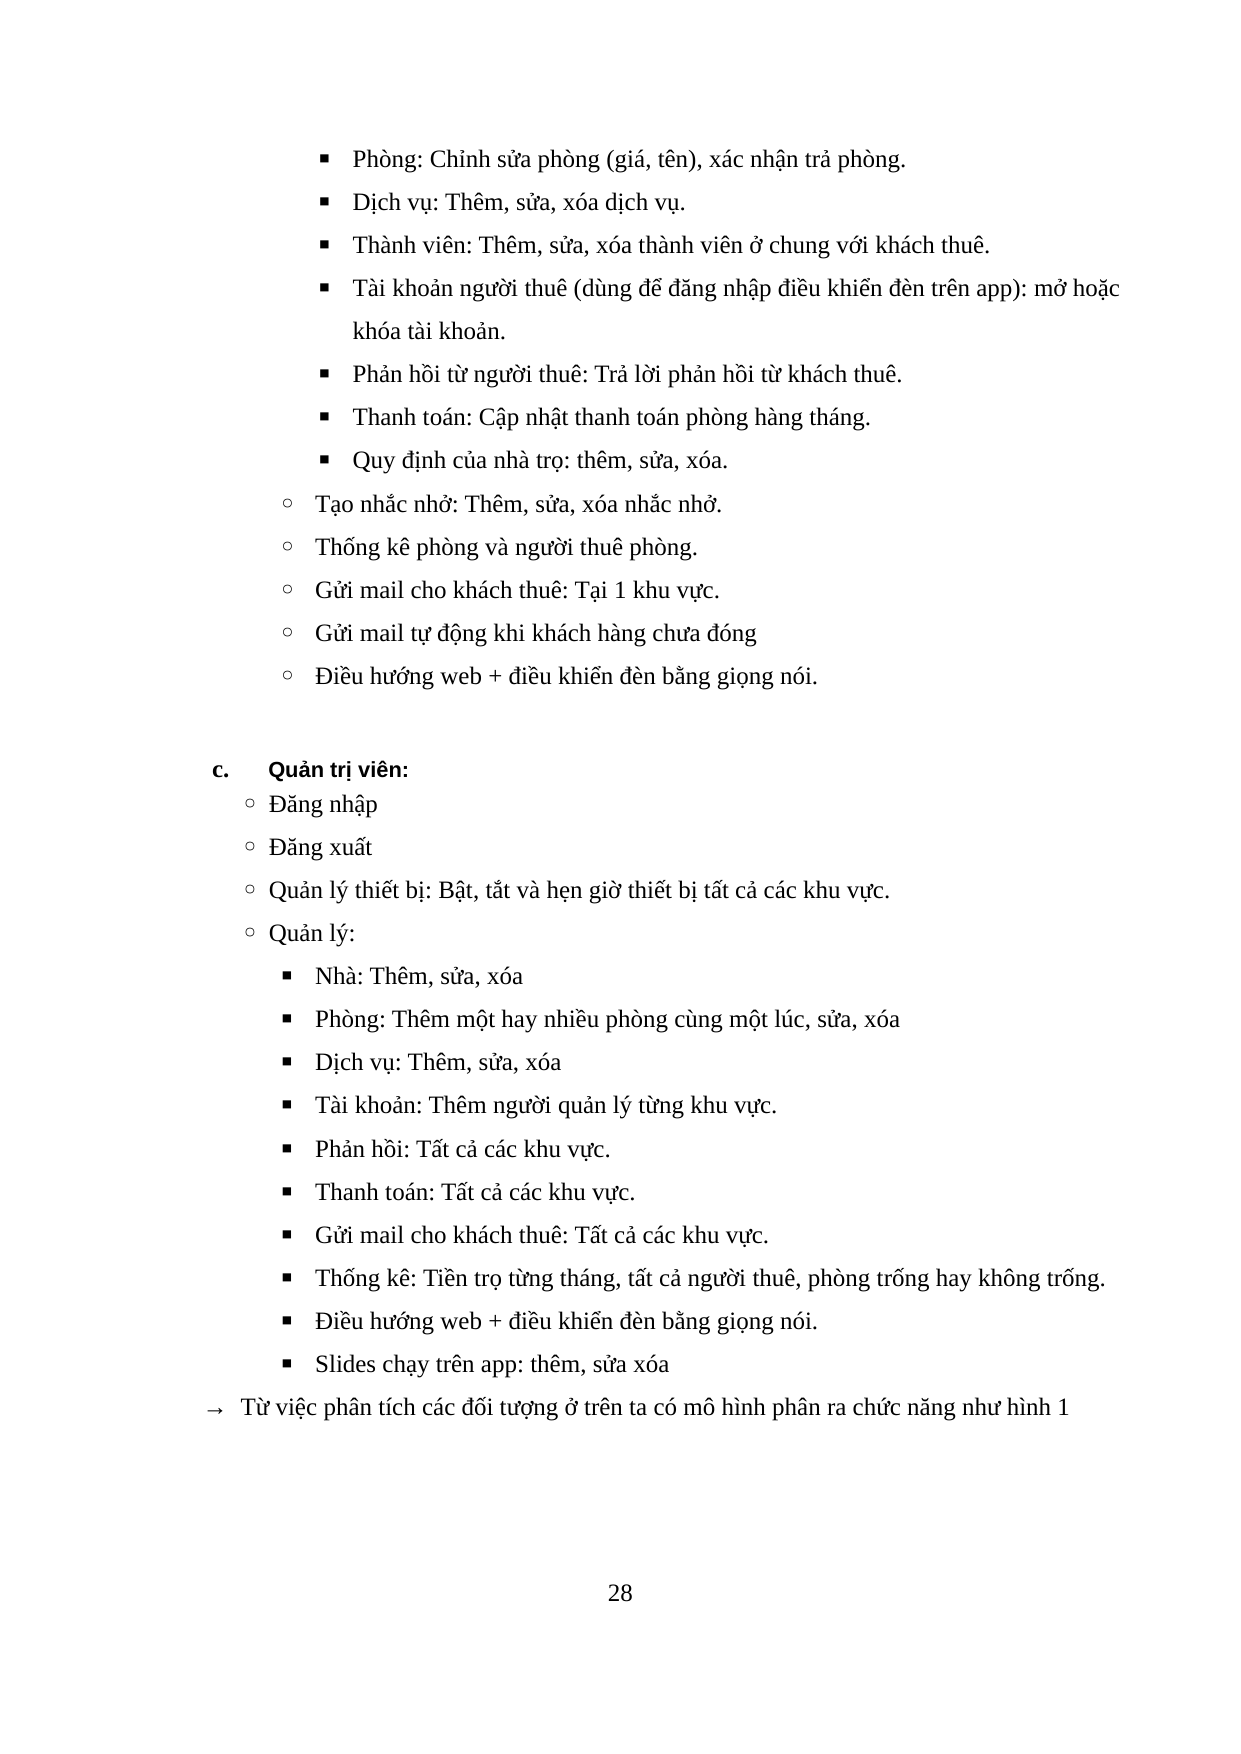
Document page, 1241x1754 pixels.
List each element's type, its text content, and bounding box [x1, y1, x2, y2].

list Điều hướng web + điều khiển đèn bằng giọng nói. [277, 1306, 1122, 1335]
list Phản hồi từ người thuê: Trả lời phản hồi từ khách thuê. [315, 359, 1122, 388]
list Tạo nhắc nhở: Thêm, sửa, xóa nhắc nhở. [277, 489, 1122, 517]
list Quy định của nhà trọ: thêm, sửa, xóa. [315, 446, 1122, 474]
subtitle Quản trị viên: [156, 754, 1122, 782]
list Gửi mail cho khách thuê: Tất cả các khu vực. [277, 1220, 1122, 1249]
list Thống kê phòng và người thuê phòng. [277, 532, 1122, 561]
list Quản lý thiết bị: Bật, tắt và hẹn giờ thiết bị tất cả các khu vực. [240, 875, 1122, 904]
list Đăng nhập [240, 789, 1122, 817]
list Nhà: Thêm, sửa, xóa [277, 961, 1122, 990]
list Phản hồi: Tất cả các khu vực. [277, 1134, 1122, 1162]
list Phòng: Chỉnh sửa phòng (giá, tên), xác nhận trả phòng. [315, 144, 1122, 172]
list Phòng: Thêm một hay nhiều phòng cùng một lúc, sửa, xóa [277, 1004, 1122, 1033]
list Gửi mail tự động khi khách hàng chưa đóng [277, 618, 1122, 647]
list Slides chạy trên app: thêm, sửa xóa [277, 1349, 1122, 1378]
list Thống kê: Tiền trọ từng tháng, tất cả người thuê, phòng trống hay không trống. [277, 1263, 1122, 1292]
list Đăng xuất [240, 832, 1122, 861]
list Dịch vụ: Thêm, sửa, xóa [277, 1047, 1122, 1076]
list Thanh toán: Cập nhật thanh toán phòng hàng tháng. [315, 402, 1122, 431]
list Quản lý: [240, 918, 1122, 947]
list Thanh toán: Tất cả các khu vực. [277, 1177, 1122, 1206]
list Thành viên: Thêm, sửa, xóa thành viên ở chung với khách thuê. [315, 230, 1122, 259]
list Tài khoản người thuê (dùng để đăng nhập điều khiển đèn trên app): mở hoặc khóa tài khoản. [315, 273, 1122, 345]
list Gửi mail cho khách thuê: Tại 1 khu vực. [277, 575, 1122, 604]
list Điều hướng web + điều khiển đèn bằng giọng nói. [277, 661, 1122, 690]
list Dịch vụ: Thêm, sửa, xóa dịch vụ. [315, 187, 1122, 216]
list Tài khoản: Thêm người quản lý từng khu vực. [277, 1091, 1122, 1119]
text → Từ việc phân tích các đối tượng ở trên ta có mô hình phân ra chức năng như hình 1 [202, 1392, 1122, 1421]
